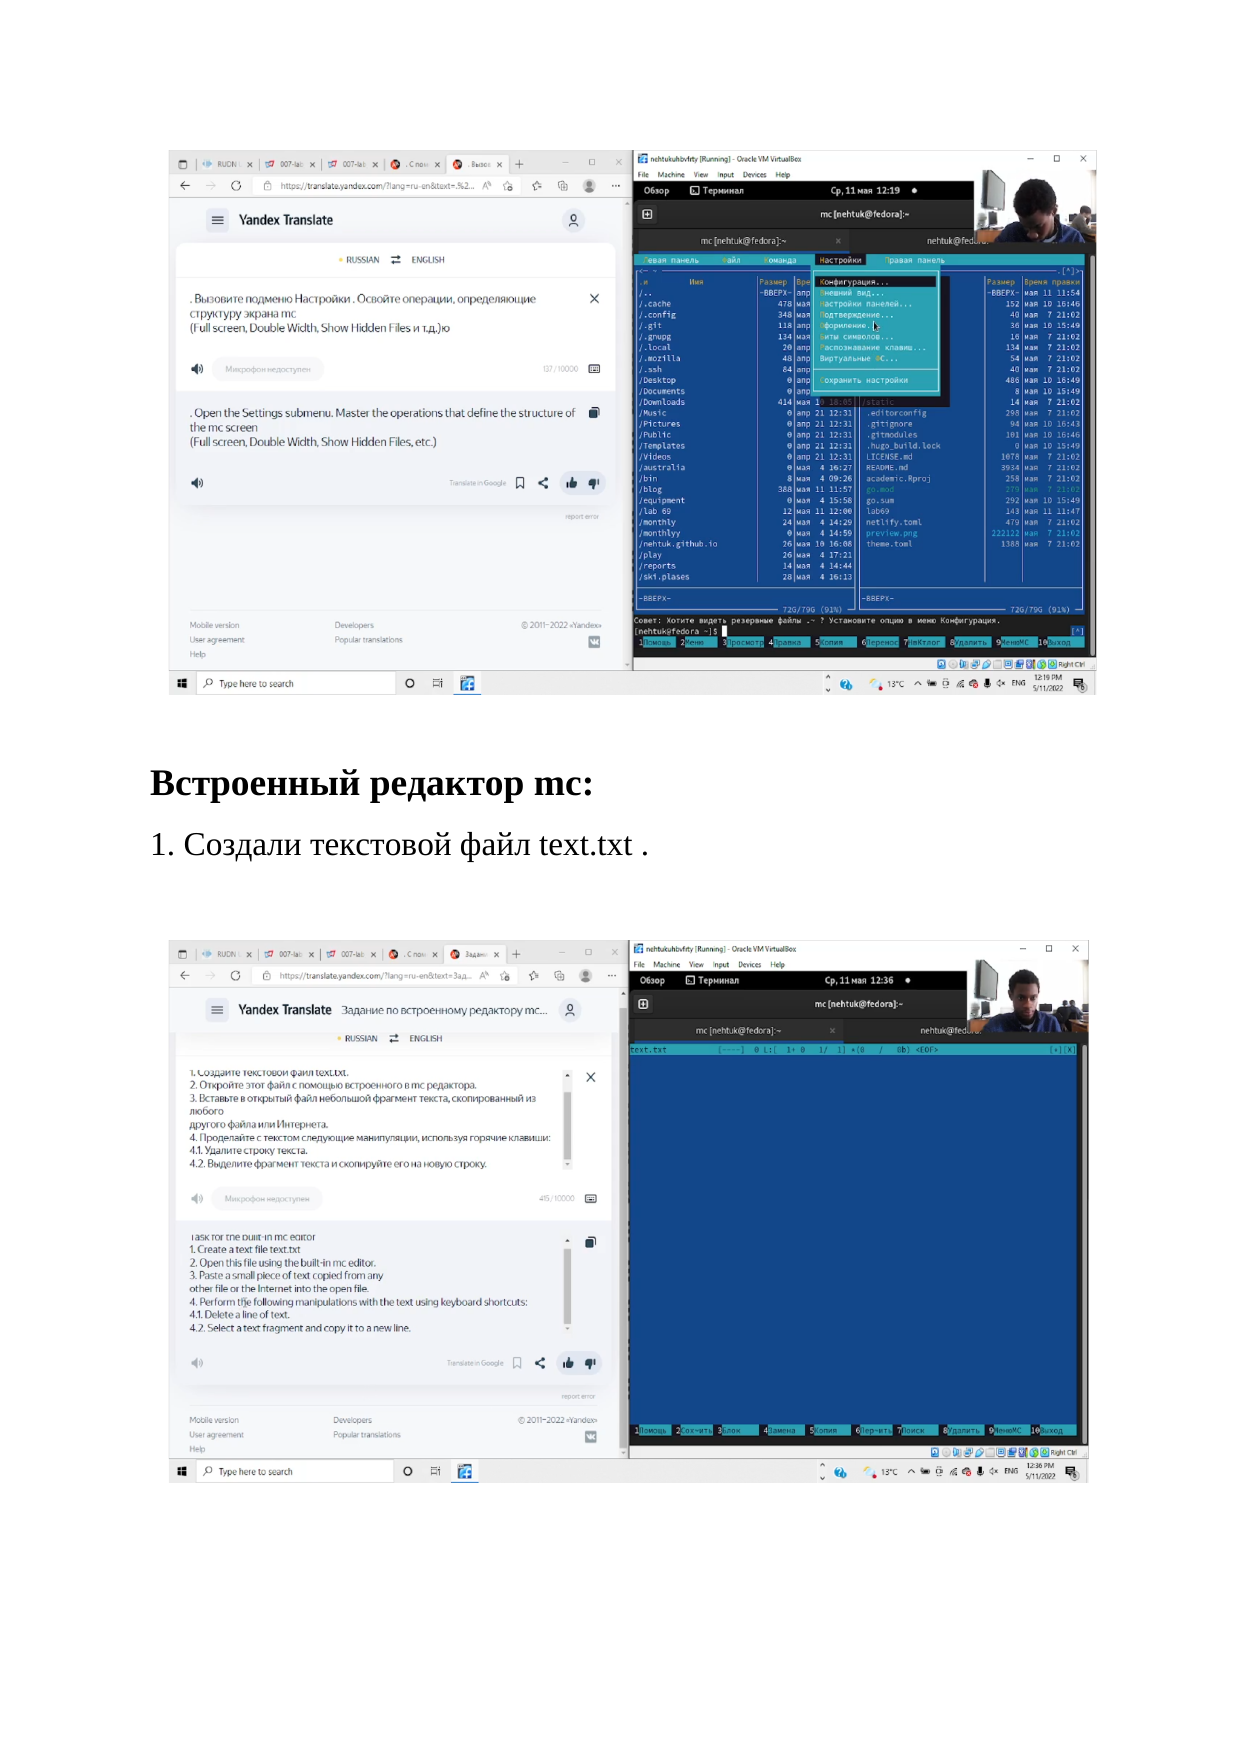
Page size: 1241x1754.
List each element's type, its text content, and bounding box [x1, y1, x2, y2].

text 1. Создали текстовой файл text.txt . [150, 824, 1090, 862]
text Встроенный редактор mc: [150, 761, 1090, 804]
